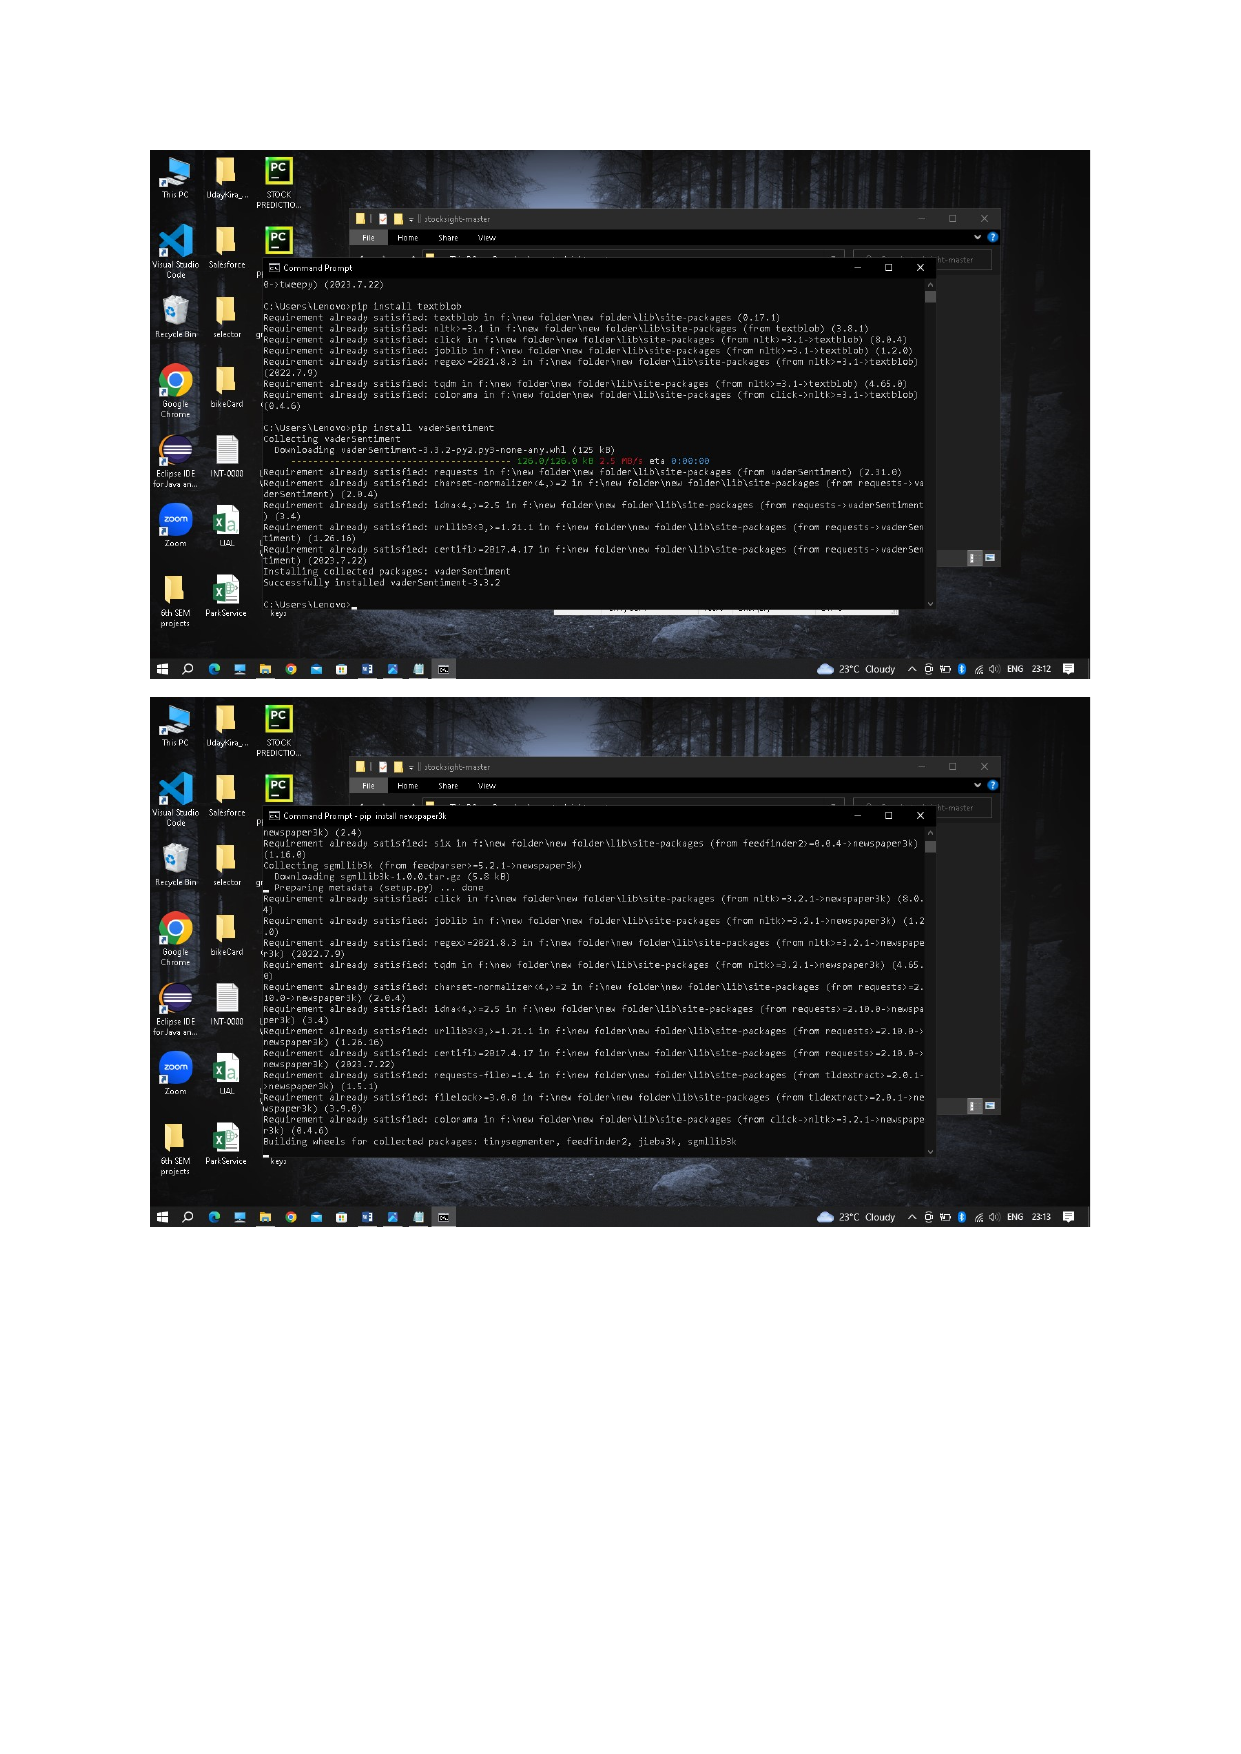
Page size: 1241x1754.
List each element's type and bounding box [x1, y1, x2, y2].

picture [150, 697, 1091, 1227]
picture [150, 150, 1091, 679]
